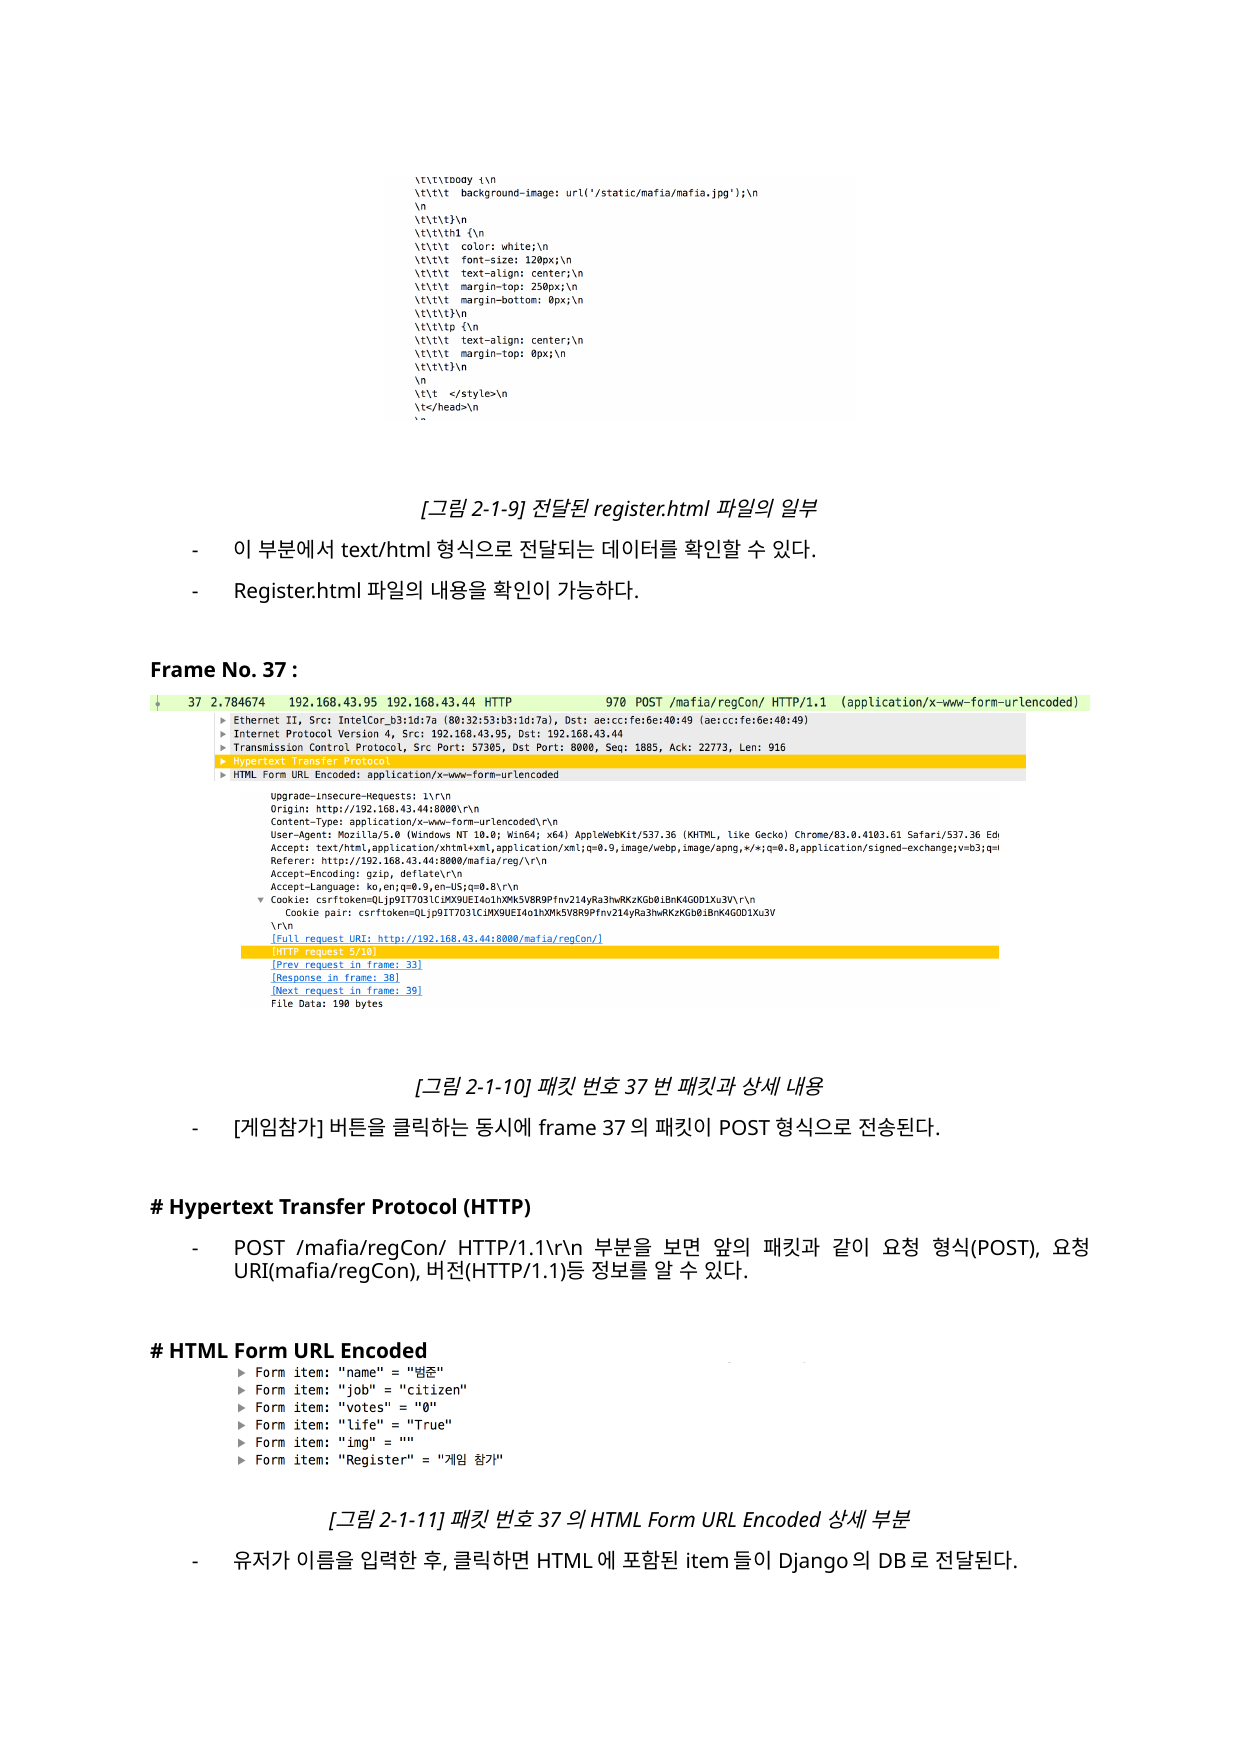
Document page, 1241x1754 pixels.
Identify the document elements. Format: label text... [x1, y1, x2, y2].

picture [212, 1362, 1029, 1469]
text [그림 2-1-9] 전달된 register.html 파일의 일부 [150, 497, 1090, 522]
text [그림 2-1-11] 패킷 번호 37의 HTML Form URL Encoded 상세 부분 [150, 1508, 1090, 1532]
text [그림 2-1-10] 패킷 번호 37번 패킷과 상세 내용 [150, 1075, 1090, 1099]
text # Hypertext Transfer Protocol (HTTP) [150, 1196, 1090, 1219]
list Register.html 파일의 내용을 확인이 가능하다. [192, 579, 1090, 603]
list [게임참가] 버튼을 클릭하는 동시에 frame 37의 패킷이 POST 형식으로 전송된다. [192, 1116, 1090, 1140]
picture [241, 793, 999, 1009]
picture [214, 713, 1026, 781]
picture [383, 177, 857, 420]
text # HTML Form URL Encoded [150, 1340, 1090, 1363]
list POST /mafia/regCon/ HTTP/1.1\r\n 부분을 보면 앞의 패킷과 같이 요청 형식(POST), 요청 URI(mafia/regCon), 버전(HTTP/1.1)등 정보를 알 수 있다. [192, 1236, 1090, 1284]
picture [150, 695, 1091, 711]
text Frame No. 37 : [150, 659, 1090, 682]
list 유저가 이름을 입력한 후, 클릭하면 HTML에 포함된 item들이 Django의 DB로 전달된다. [192, 1549, 1090, 1573]
list 이 부분에서 text/html 형식으로 전달되는 데이터를 확인할 수 있다. [192, 538, 1090, 562]
